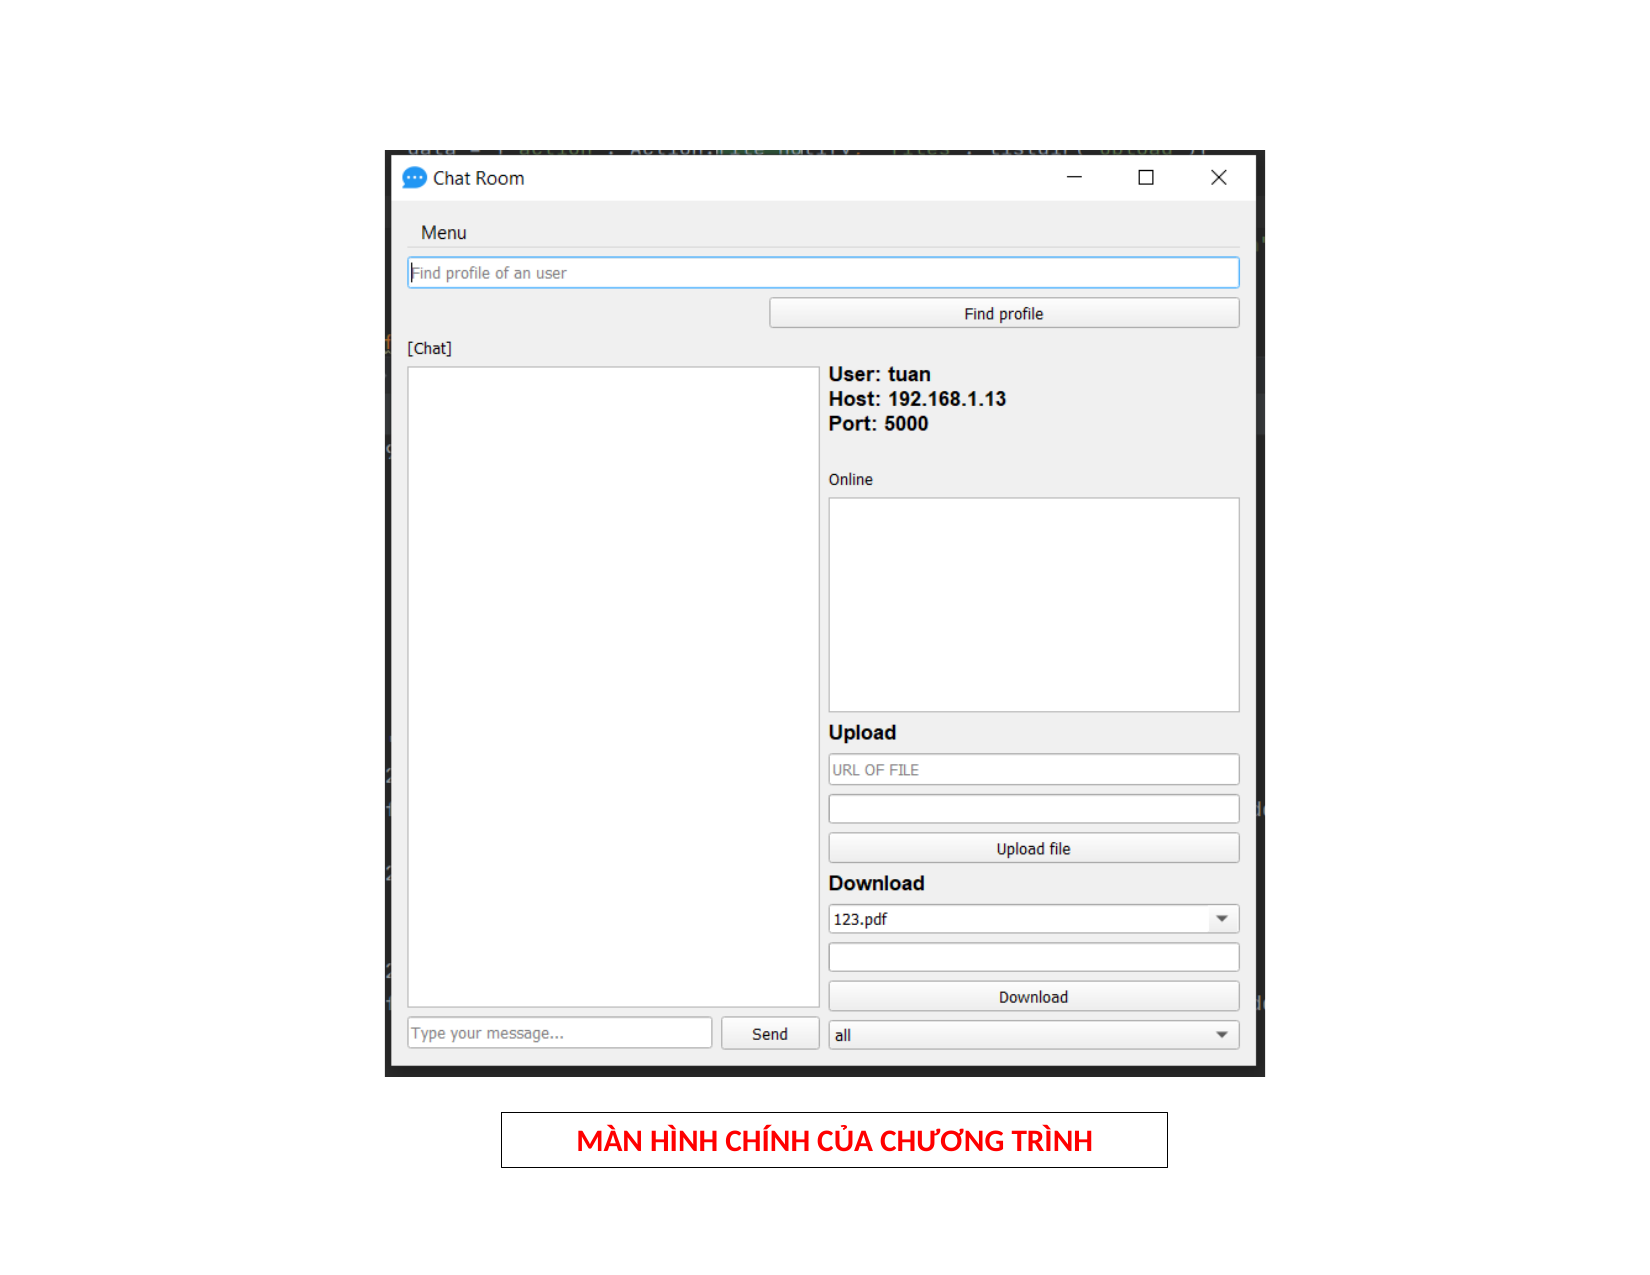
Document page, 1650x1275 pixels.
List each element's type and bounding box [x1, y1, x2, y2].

picture [384, 150, 1266, 1077]
